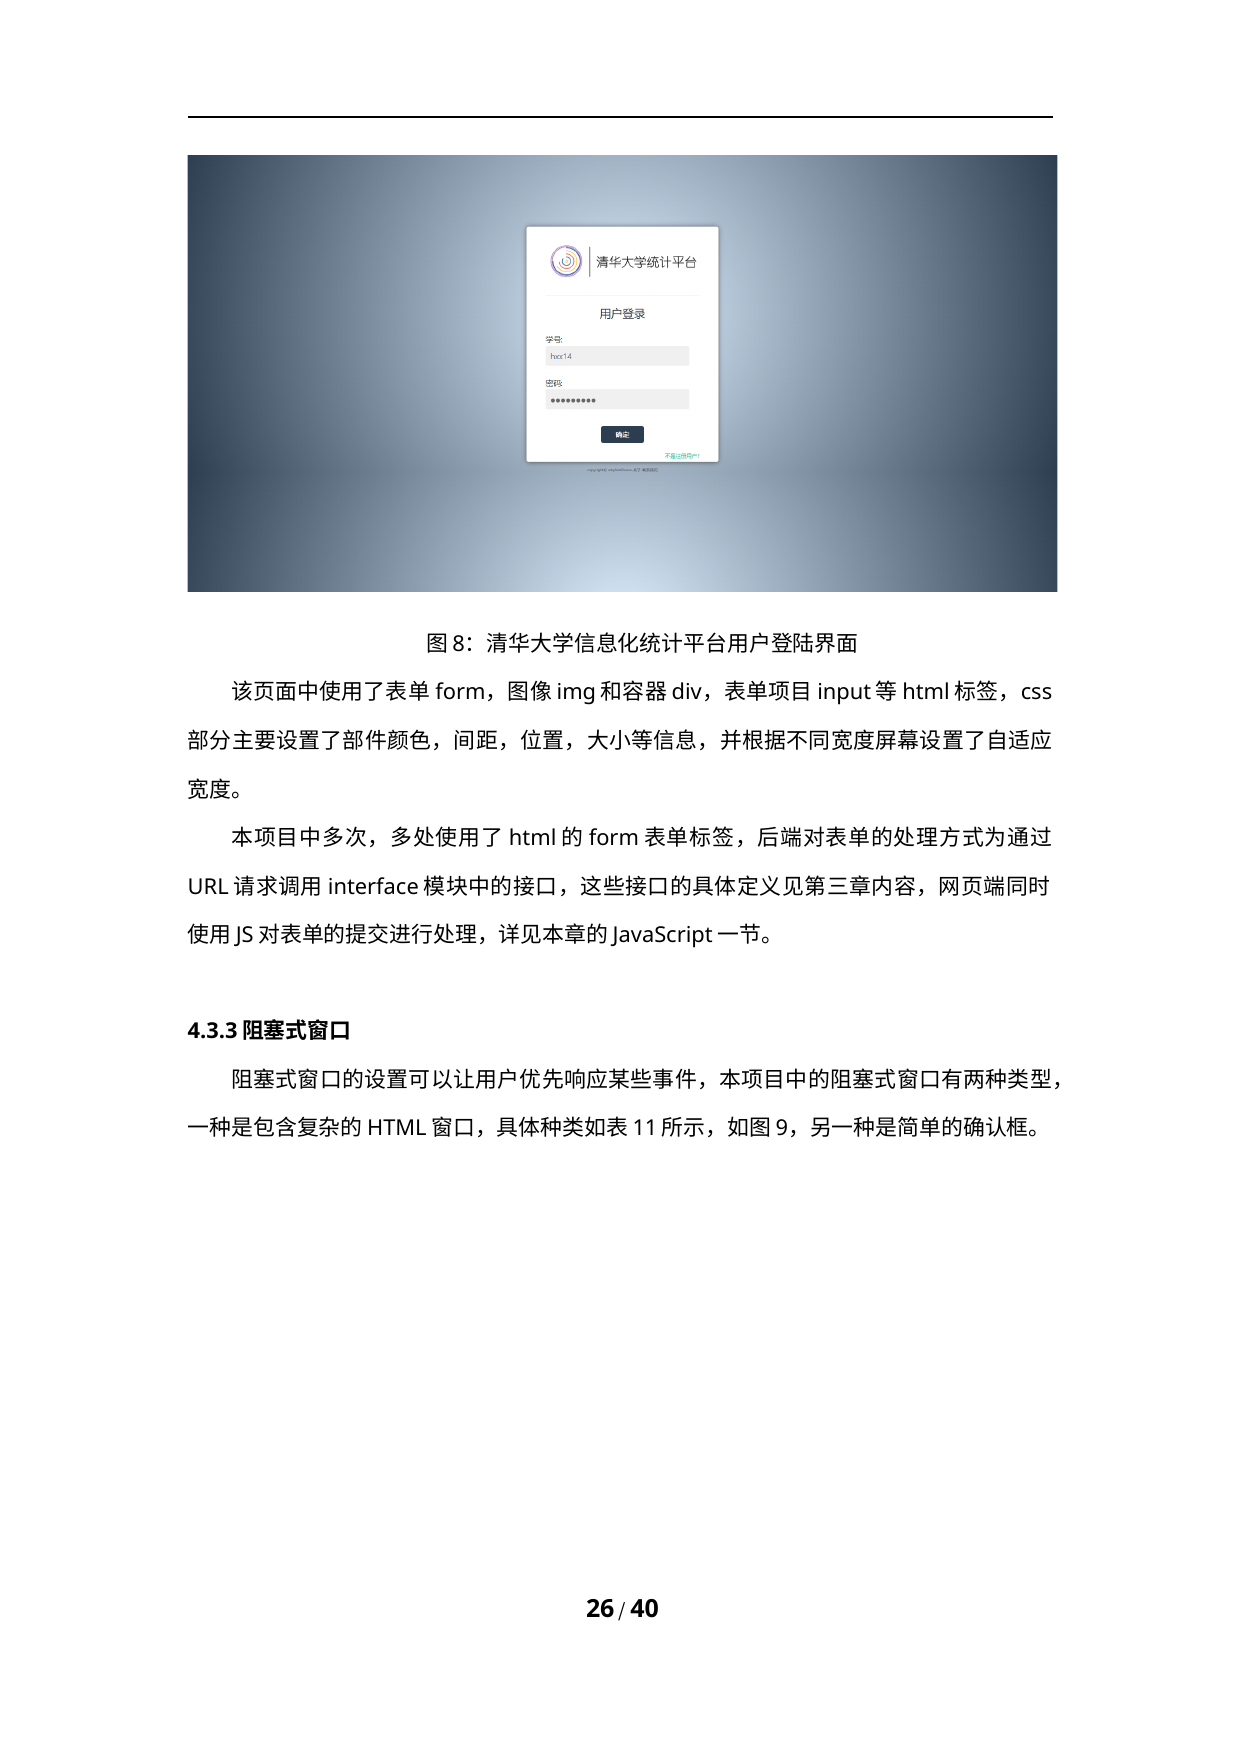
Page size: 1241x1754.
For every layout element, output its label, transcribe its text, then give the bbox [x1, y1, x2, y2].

text 4.3.3阻塞式窗口 [187, 1013, 1053, 1045]
picture [187, 155, 1058, 592]
text 阻塞式窗口的设置可以让用户优先响应某些事件，本项目中的阻塞式窗口有两种类型，一种是包含复杂的HTML窗口，具体种类如表11所示，如图9，另一种是简单的确认框。 [187, 1061, 1053, 1142]
text 本项目中多次，多处使用了html的form表单标签，后端对表单的处理方式为通过URL请求调用interface模块中的接口，这些接口的具体定义见第三章内容，网页端同时使用JS对表单的提交进行处理，详见本章的JavaScript一节。 [187, 819, 1053, 949]
text 图8：清华大学信息化统计平台用户登陆界面 [187, 625, 1053, 658]
text 该页面中使用了表单form，图像img和容器div，表单项目input等html标签，css部分主要设置了部件颜色，间距，位置，大小等信息，并根据不同宽度屏幕设置了自适应宽度。 [187, 674, 1053, 804]
